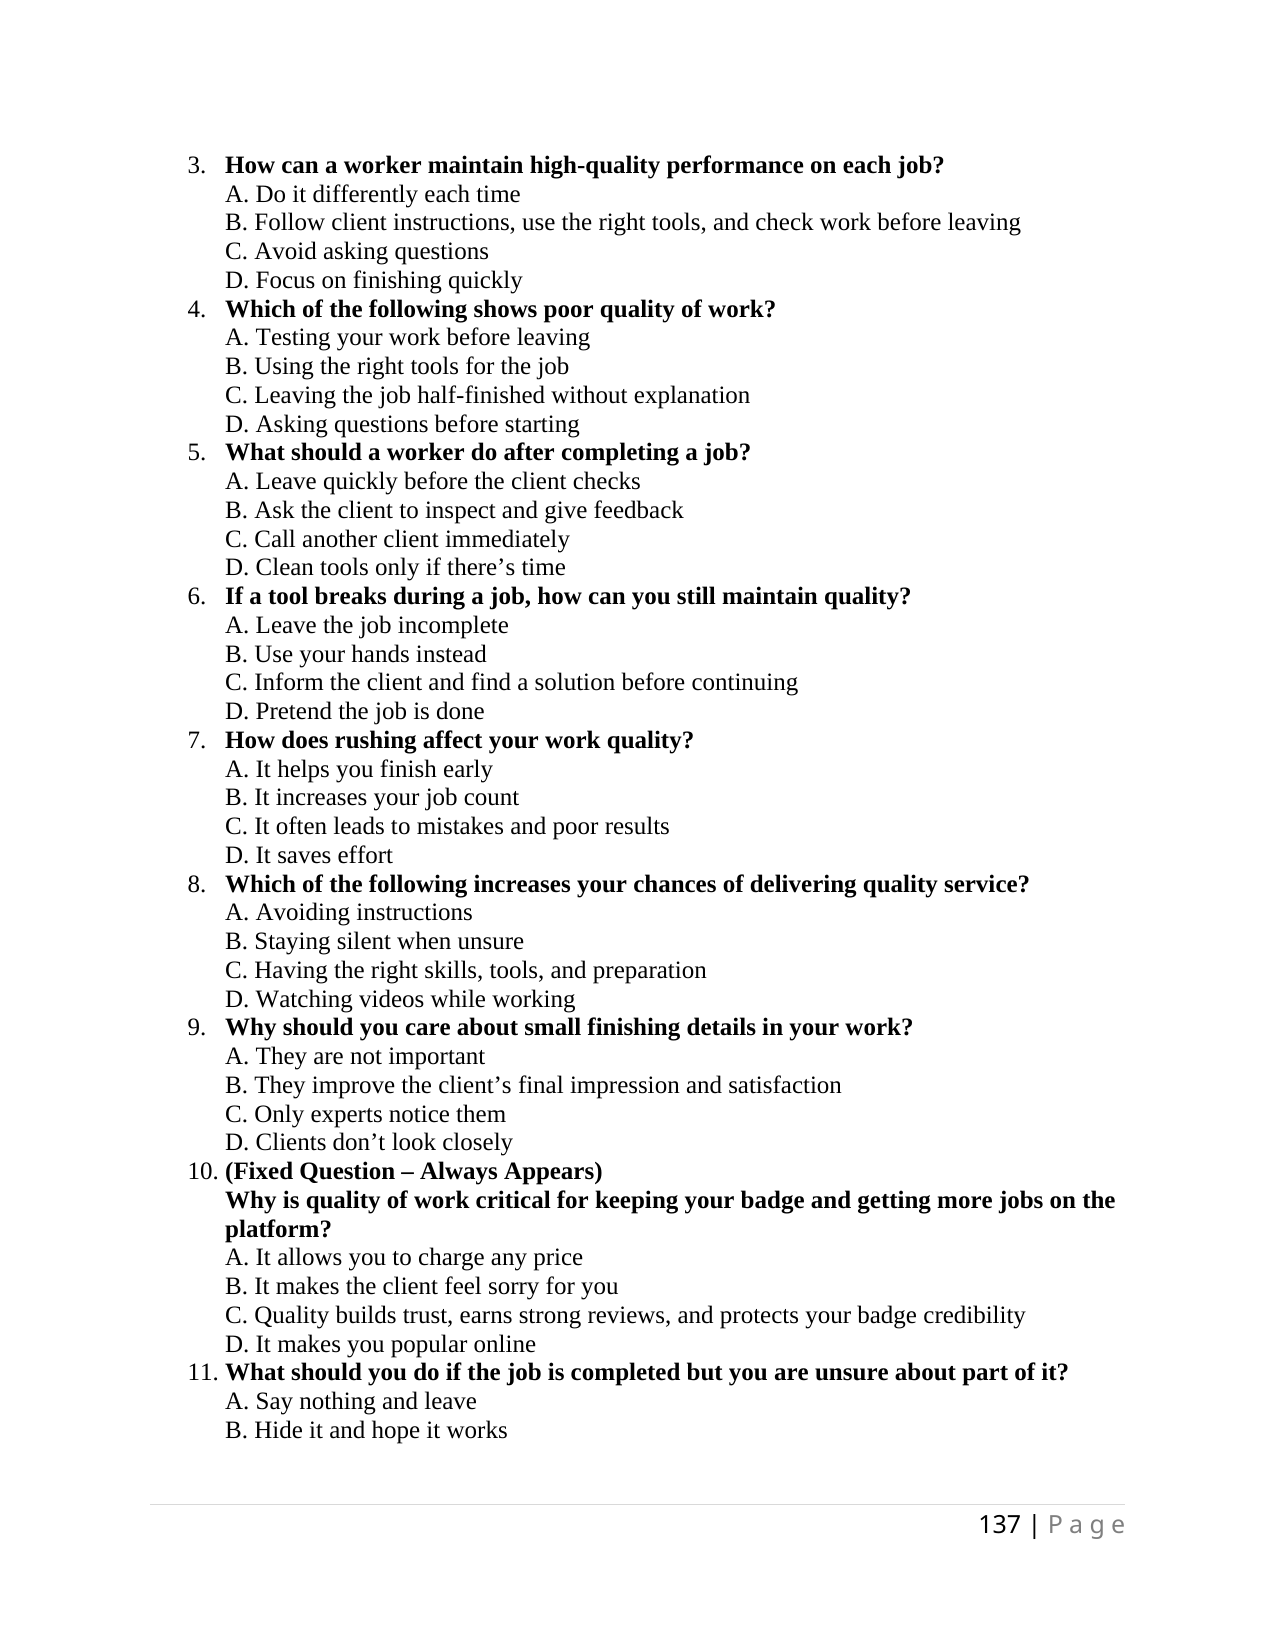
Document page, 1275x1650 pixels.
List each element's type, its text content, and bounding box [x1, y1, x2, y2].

list If a tool breaks during a job, how can you still maintain quality? A. Leave the job incomplete B. Use your hands instead C. Inform the client and find a solution before continuing D. Pretend the job is done [187, 581, 1125, 725]
list How can a worker maintain high-quality performance on each job? A. Do it differently each time B. Follow client instructions, use the right tools, and check work before leaving C. Avoid asking questions D. Focus on finishing quickly [187, 150, 1125, 294]
list Which of the following increases your chances of delivering quality service? A. Avoiding instructions B. Staying silent when unsure C. Having the right skills, tools, and preparation D. Watching videos while working [187, 869, 1125, 1012]
list How does rushing affect your work quality? A. It helps you finish early B. It increases your job count C. It often leads to mistakes and poor results D. It saves effort [187, 725, 1125, 869]
list What should a worker do after completing a job? A. Leave quickly before the client checks B. Ask the client to inspect and give feedback C. Call another client immediately D. Clean tools only if there’s time [187, 437, 1125, 581]
list Which of the following shows poor quality of work? A. Testing your work before leaving B. Using the right tools for the job C. Leaving the job half-finished without explanation D. Asking questions before starting [187, 294, 1125, 437]
list (Fixed Question – Always Appears) Why is quality of work critical for keeping your badge and getting more jobs on the platform? A. It allows you to charge any price B. It makes the client feel sorry for you C. Quality builds trust, earns strong reviews, and protects your badge credibility D. It makes you popular online [187, 1156, 1125, 1357]
list Why should you care about small finishing details in your work? A. They are not important B. They improve the client’s final impression and satisfaction C. Only experts notice them D. Clients don’t look closely [187, 1012, 1125, 1156]
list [187, 1357, 1125, 1444]
